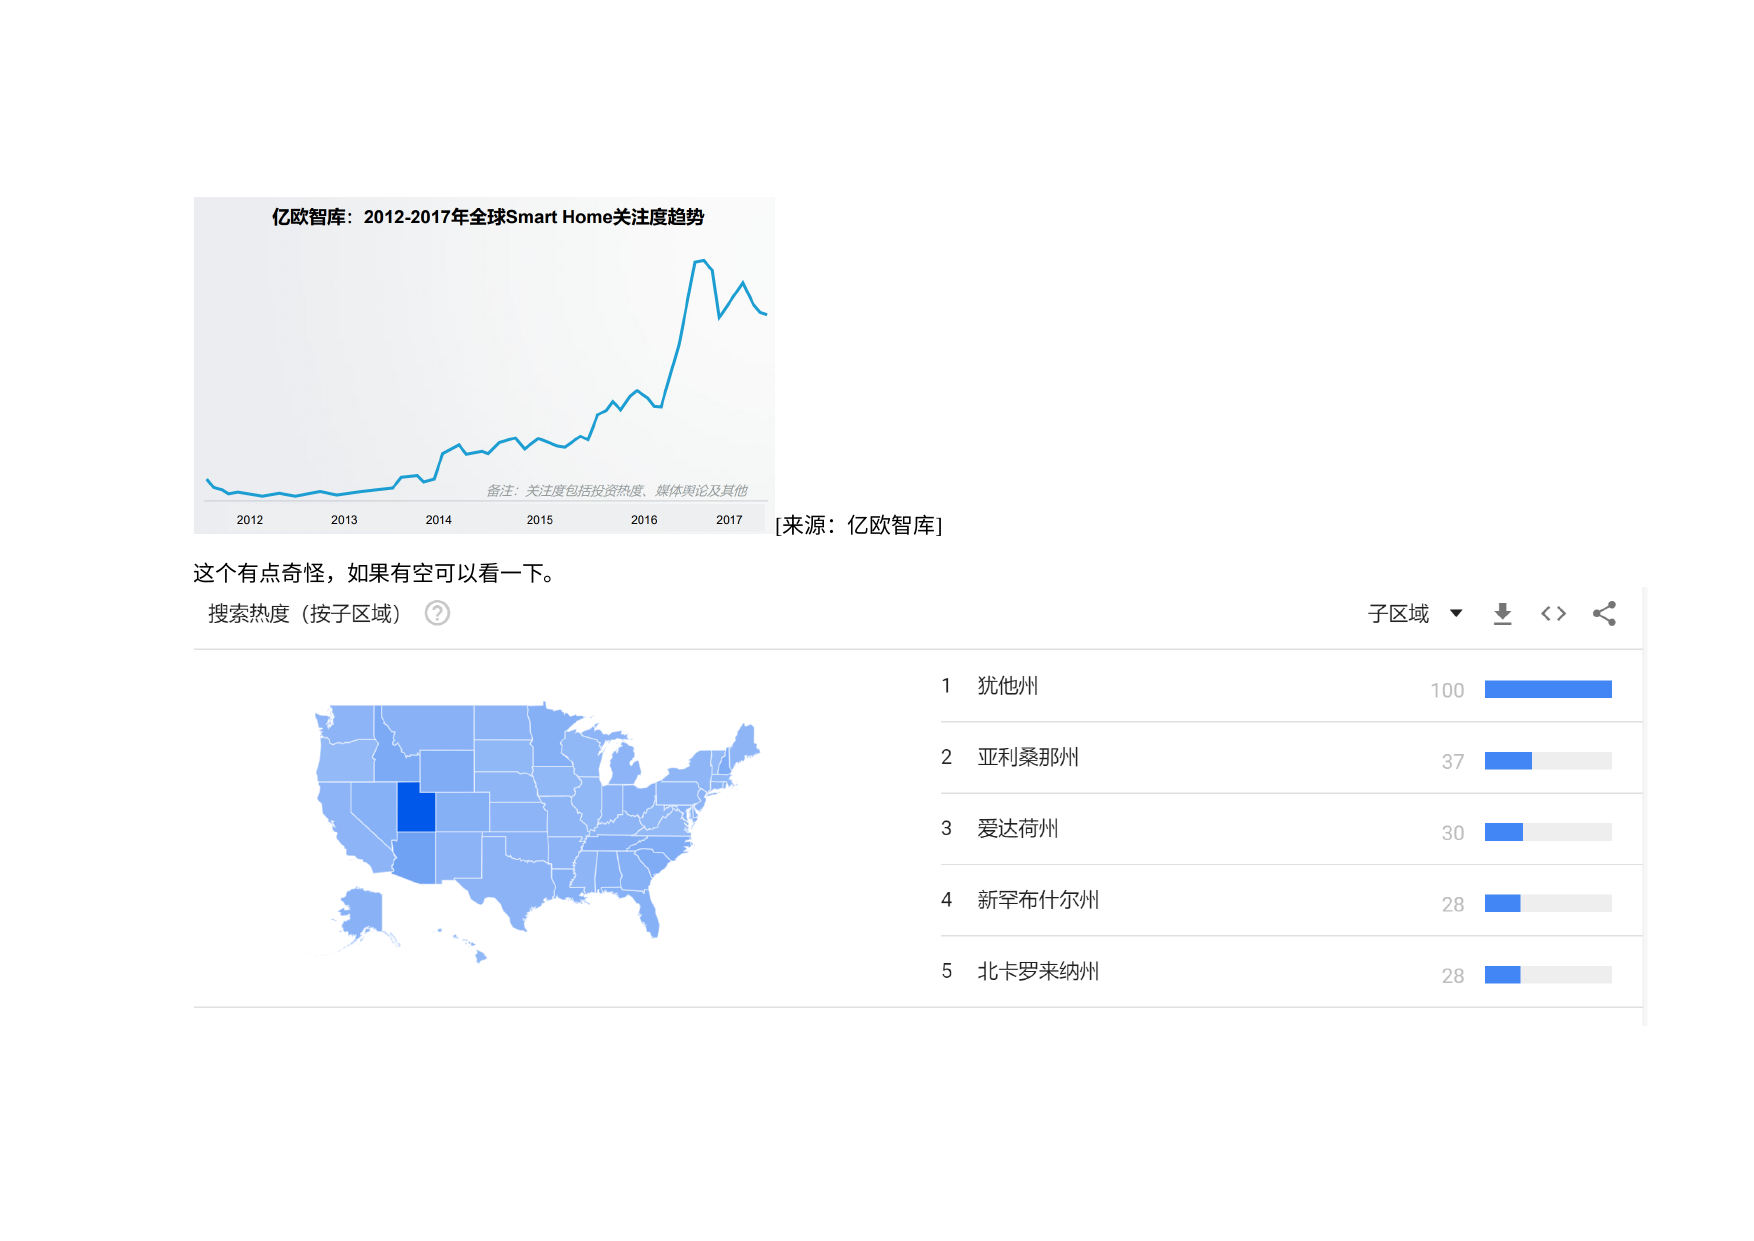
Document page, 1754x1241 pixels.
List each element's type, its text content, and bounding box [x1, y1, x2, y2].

text 这个有点奇怪，如果有空可以看一下。 [150, 555, 1604, 588]
picture [193, 197, 775, 534]
picture [193, 587, 1648, 1026]
